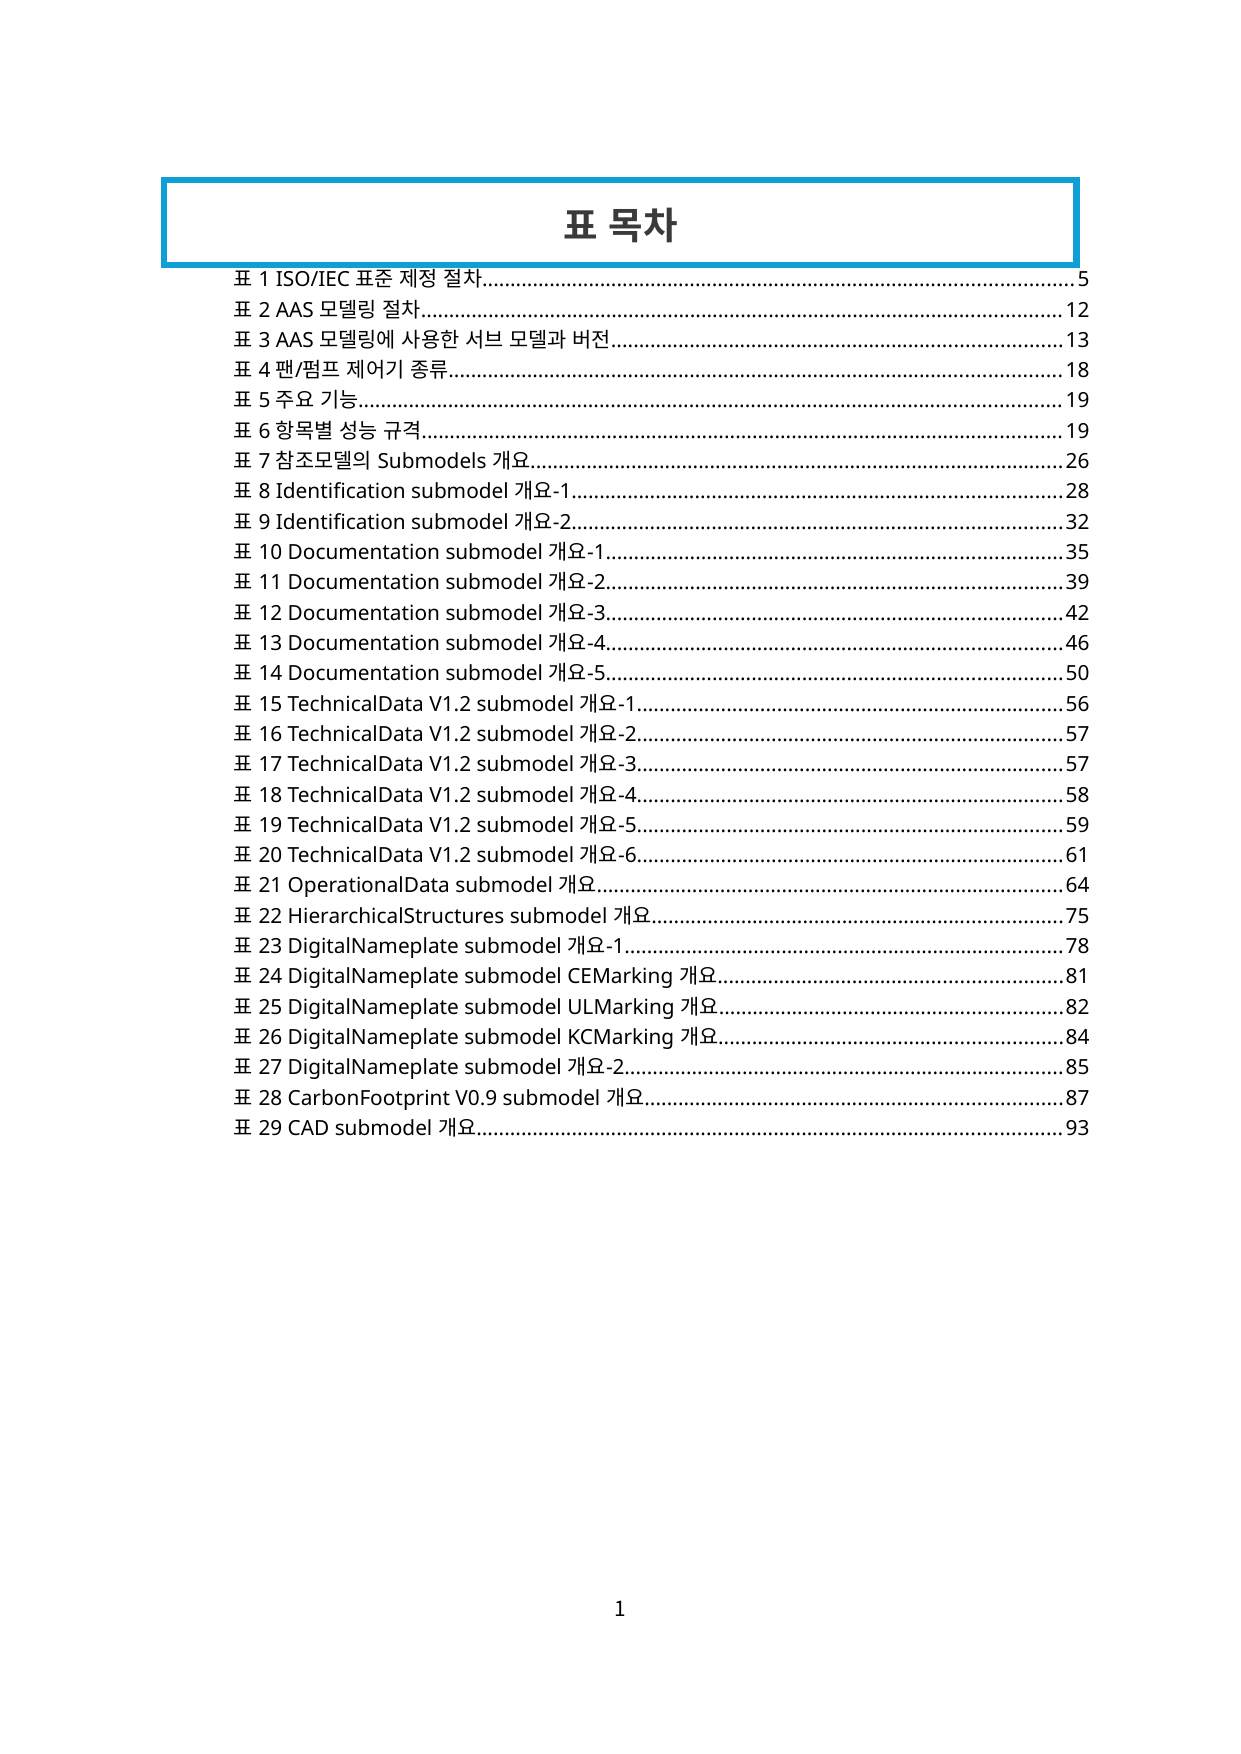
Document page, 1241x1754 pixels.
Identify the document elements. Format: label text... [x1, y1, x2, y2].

text 표 11 Documentation submodel 개요-2 39 [233, 566, 1090, 596]
text 표 24 DigitalNameplate submodel CEMarking 개요 81 [233, 960, 1090, 990]
text 표 14 Documentation submodel 개요-5 50 [233, 657, 1090, 687]
text 표 21 OperationalData submodel 개요 64 [233, 869, 1090, 899]
text 표 29 CAD submodel 개요 93 [233, 1111, 1090, 1142]
text 표 25 DigitalNameplate submodel ULMarking 개요 82 [233, 990, 1090, 1020]
text 표 19 TechnicalData V1.2 submodel 개요-5 59 [233, 808, 1090, 838]
text 표 23 DigitalNameplate submodel 개요-1 78 [233, 929, 1090, 960]
text 표 3 AAS 모델링에 사용한 서브 모델과 버전 13 [233, 323, 1090, 353]
text 표 15 TechnicalData V1.2 submodel 개요-1 56 [233, 687, 1090, 717]
text 표 9 Identification submodel 개요-2 32 [233, 505, 1090, 535]
text 표 27 DigitalNameplate submodel 개요-2 85 [233, 1051, 1090, 1081]
text 표 5 주요 기능 19 [233, 384, 1090, 414]
text 표 28 CarbonFootprint V0.9 submodel 개요 87 [233, 1081, 1090, 1111]
text 표 20 TechnicalData V1.2 submodel 개요-6 61 [233, 838, 1090, 869]
text 표 7 참조모델의 Submodels 개요 26 [233, 444, 1090, 475]
text 표 2 AAS 모델링 절차 12 [233, 293, 1090, 323]
text 표 13 Documentation submodel 개요-4 46 [233, 626, 1090, 657]
text 표 4 팬/펌프 제어기 종류 18 [233, 353, 1090, 384]
text 표 12 Documentation submodel 개요-3 42 [233, 596, 1090, 626]
text 표 17 TechnicalData V1.2 submodel 개요-3 57 [233, 747, 1090, 778]
text 표 22 HierarchicalStructures submodel 개요 75 [233, 899, 1090, 929]
text 표 18 TechnicalData V1.2 submodel 개요-4 58 [233, 778, 1090, 808]
text 표 8 Identification submodel 개요-1 28 [233, 475, 1090, 505]
text 표 16 TechnicalData V1.2 submodel 개요-2 57 [233, 717, 1090, 747]
text 표 26 DigitalNameplate submodel KCMarking 개요 84 [233, 1020, 1090, 1051]
text 표 10 Documentation submodel 개요-1 35 [233, 535, 1090, 566]
text 표 6 항목별 성능 규격 19 [233, 414, 1090, 444]
text 표 1 ISO/IEC 표준 제정 절차 5 [233, 262, 1090, 293]
